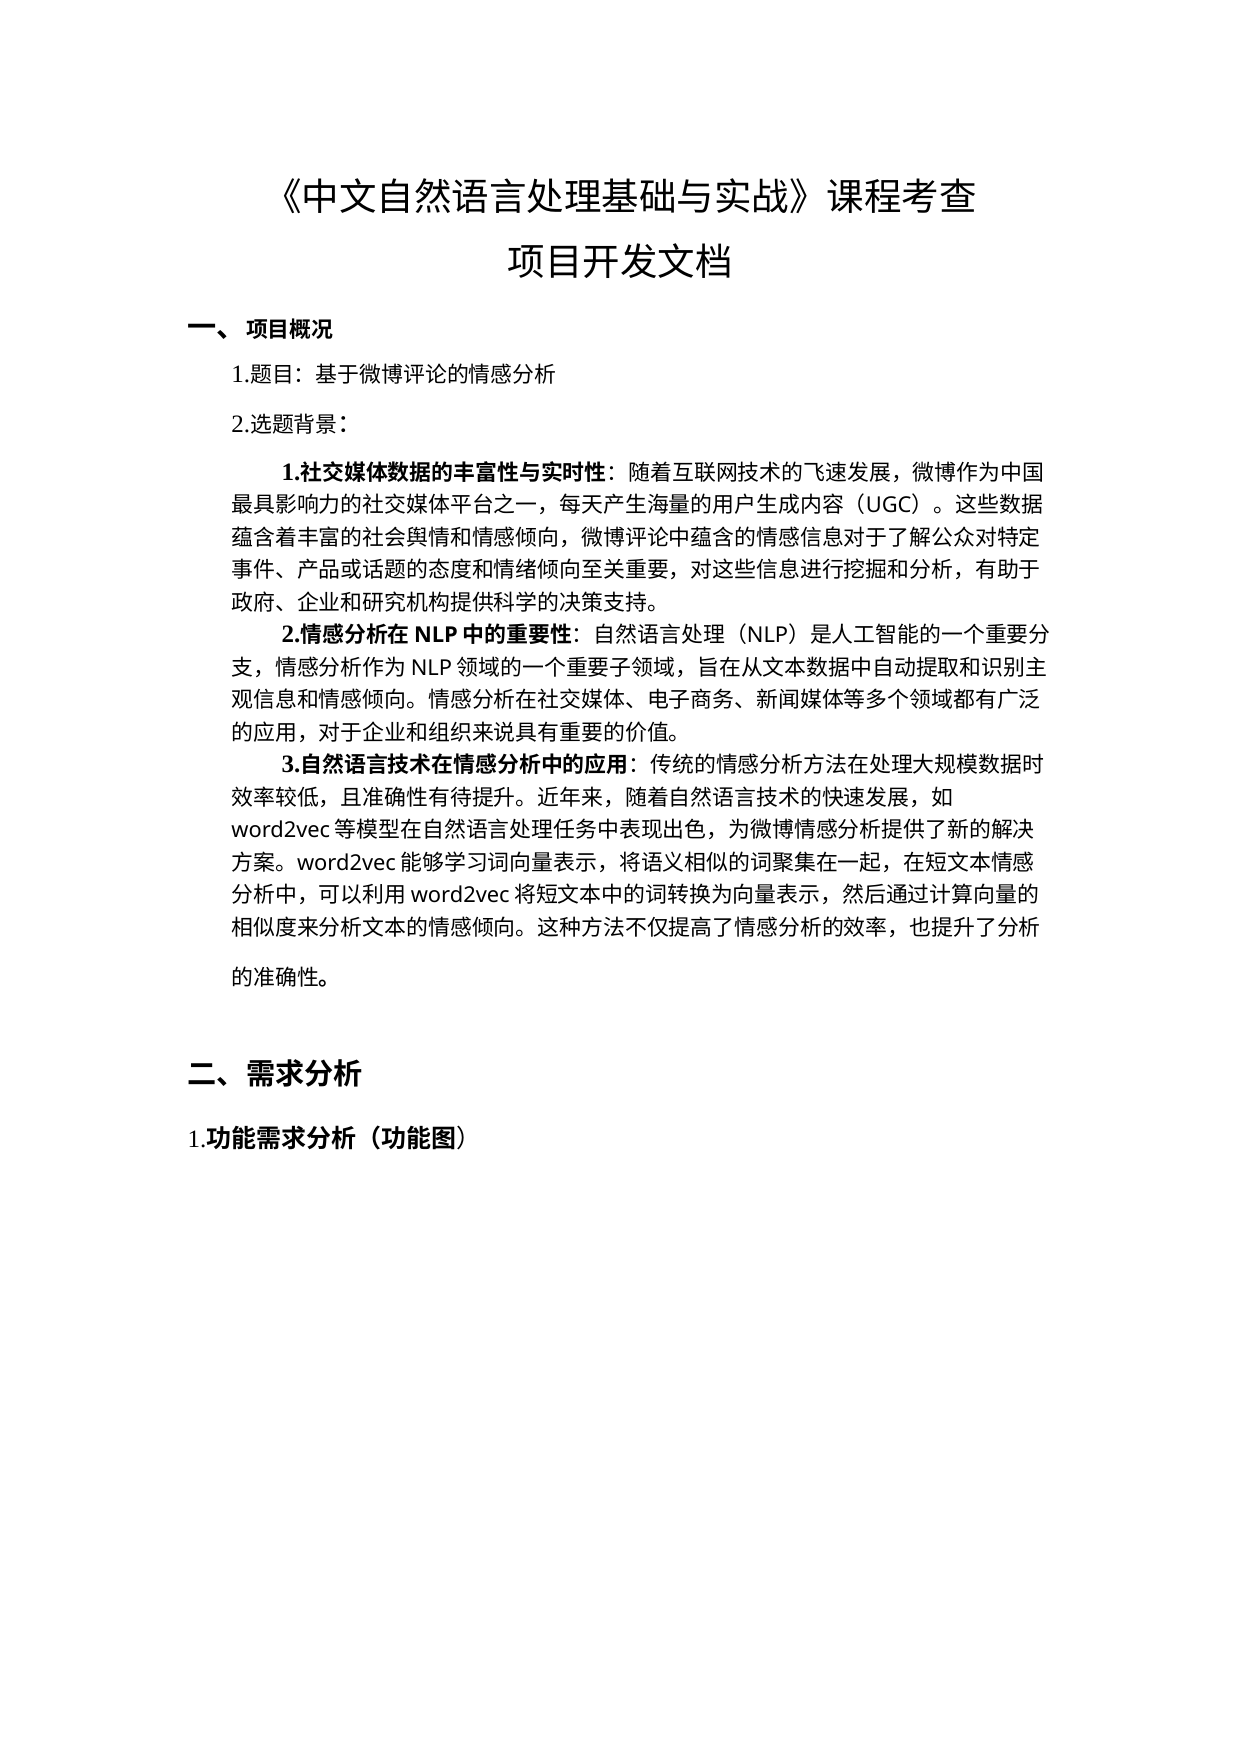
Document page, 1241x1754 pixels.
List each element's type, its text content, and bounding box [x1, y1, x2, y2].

text 3.自然语言技术在情感分析中的应用：传统的情感分析方法在处理大规模数据时效率较低，且准确性有待提升。近年来，随着自然语言技术的快速发展，如word2vec等模型在自然语言处理任务中表现出色，为微博情感分析提供了新的解决方案。word2vec能够学习词向量表示，将语义相似的词聚集在一起，在短文本情感分析中，可以利用word2vec将短文本中的词转换为向量表示，然后通过计算向量的相似度来分析文本的情感倾向。这种方法不仅提高了情感分析的效率，也提升了分析的准确性。 [231, 747, 1053, 1007]
text 2.选题背景： [231, 389, 1053, 454]
text 2.情感分析在NLP中的重要性：自然语言处理（NLP）是人工智能的一个重要分支，情感分析作为NLP领域的一个重要子领域，旨在从文本数据中自动提取和识别主观信息和情感倾向。情感分析在社交媒体、电子商务、新闻媒体等多个领域都有广泛的应用，对于企业和组织来说具有重要的价值。 [231, 617, 1053, 747]
text 1.功能需求分析（功能图） [187, 1104, 1053, 1169]
text 一、项目概况 [187, 292, 1053, 357]
text 二、需求分析 [187, 1039, 1053, 1104]
text 1.题目：基于微博评论的情感分析 [231, 357, 1053, 389]
text 1.社交媒体数据的丰富性与实时性：随着互联网技术的飞速发展，微博作为中国最具影响力的社交媒体平台之一，每天产生海量的用户生成内容（UGC）。这些数据蕴含着丰富的社会舆情和情感倾向，微博评论中蕴含的情感信息对于了解公众对特定事件、产品或话题的态度和情绪倾向至关重要，对这些信息进行挖掘和分析，有助于政府、企业和研究机构提供科学的决策支持。 [231, 454, 1053, 617]
text 项目开发文档 [187, 227, 1053, 292]
text 《中文自然语言处理基础与实战》课程考查 [187, 162, 1053, 227]
